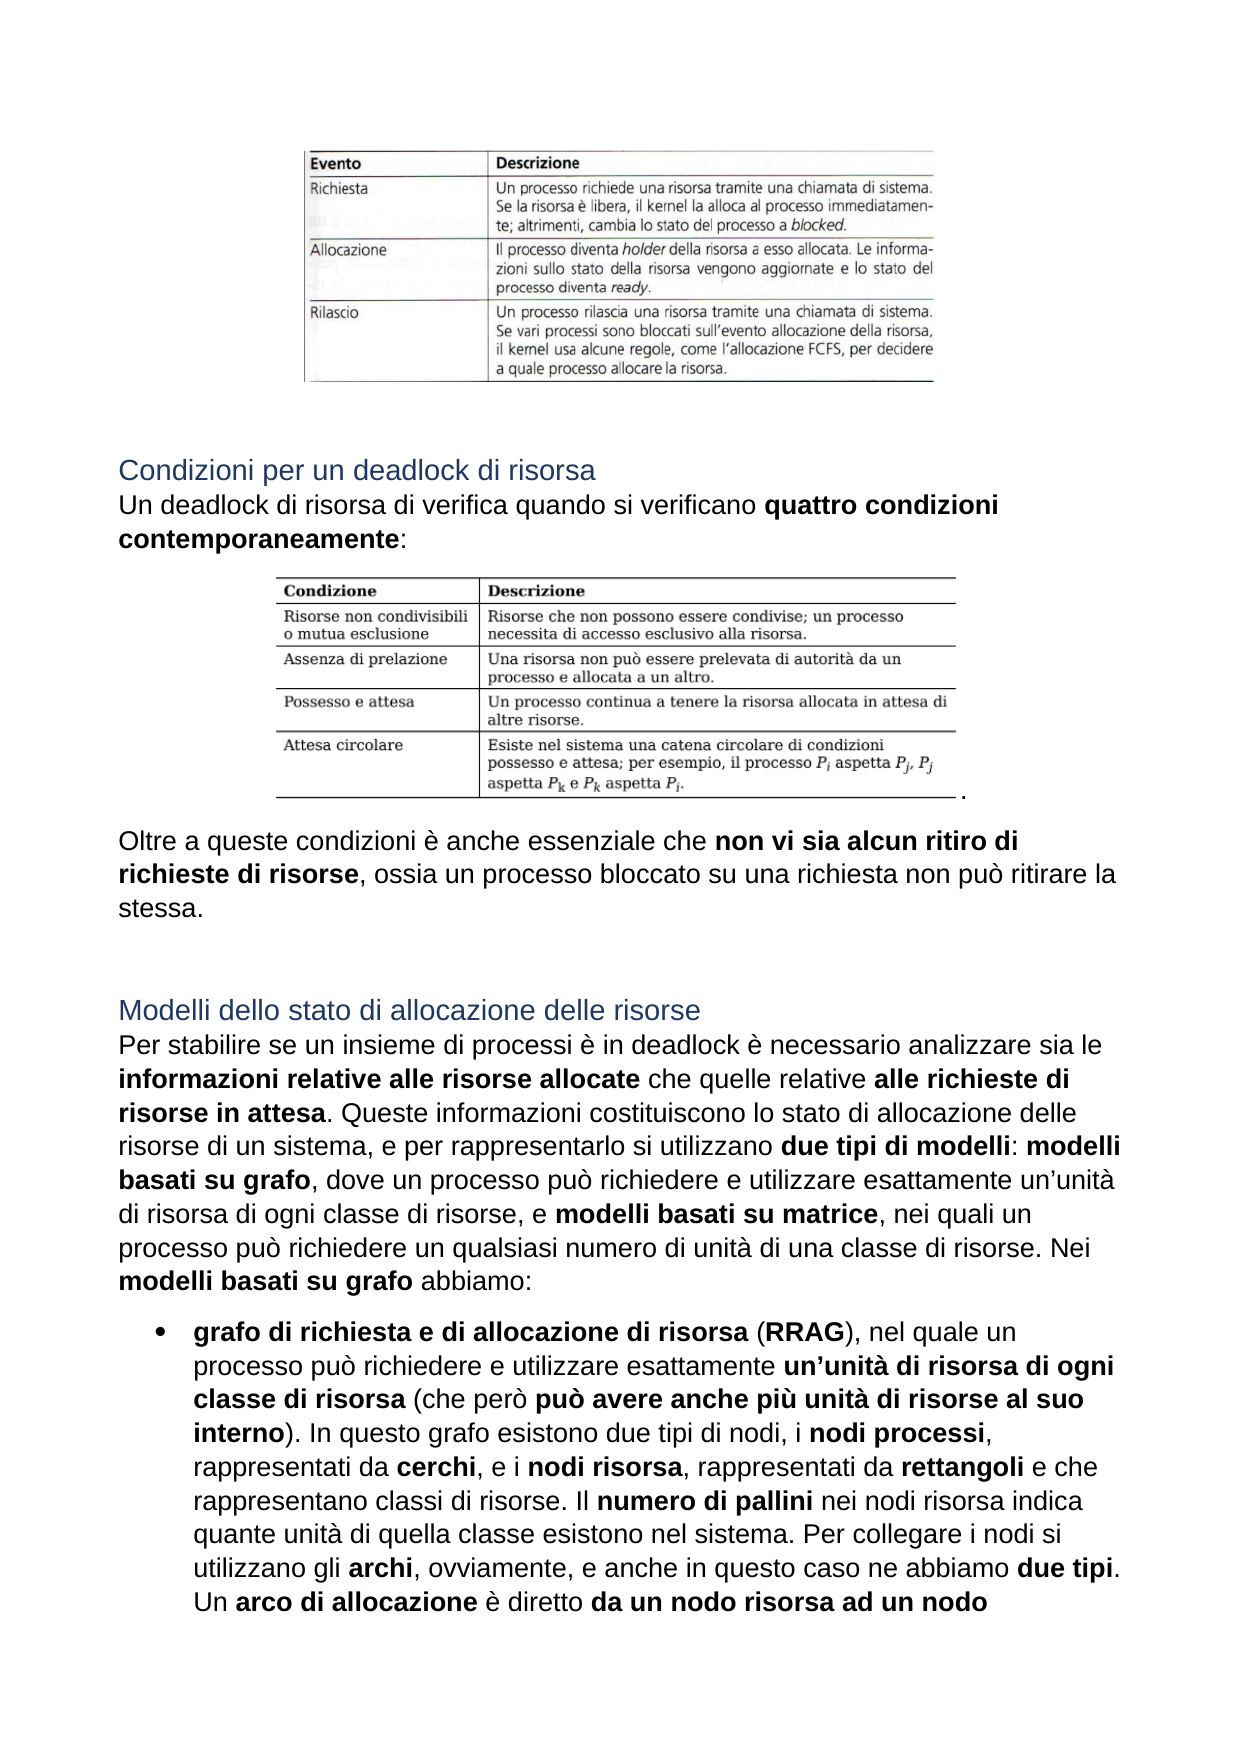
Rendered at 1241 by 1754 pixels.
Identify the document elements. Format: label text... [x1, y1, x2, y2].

picture [272, 573, 960, 800]
subtitle Modelli dello stato di allocazione delle risorse [118, 993, 1122, 1027]
text Oltre a queste condizioni è anche essenziale che non vi sia alcun ritiro di richieste di risorse, ossia un processo bloccato su una richiesta non può ritirare la stessa. [118, 825, 1122, 923]
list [156, 1316, 1122, 1617]
text Per stabilire se un insieme di processi è in deadlock è necessario analizzare sia le informazioni relative alle risorse allocate che quelle relative alle richieste di risorse in attesa. Queste informazioni costituiscono lo stato di allocazione delle risorse di un sistema, e per rappresentarlo si utilizzano due tipi di modelli: modelli basati su grafo, dove un processo può richiedere e utilizzare esattamente un’unità di risorsa di ogni classe di risorse, e modelli basati su matrice, nei quali un processo può richiedere un qualsiasi numero di unità di una classe di risorse. Nei modelli basati su grafo abbiamo: [118, 1029, 1122, 1297]
text Un deadlock di risorsa di verifica quando si verificano quattro condizioni contemporaneamente: [118, 489, 1122, 554]
subtitle Condizioni per un deadlock di risorsa [118, 453, 1122, 487]
picture [300, 147, 941, 384]
